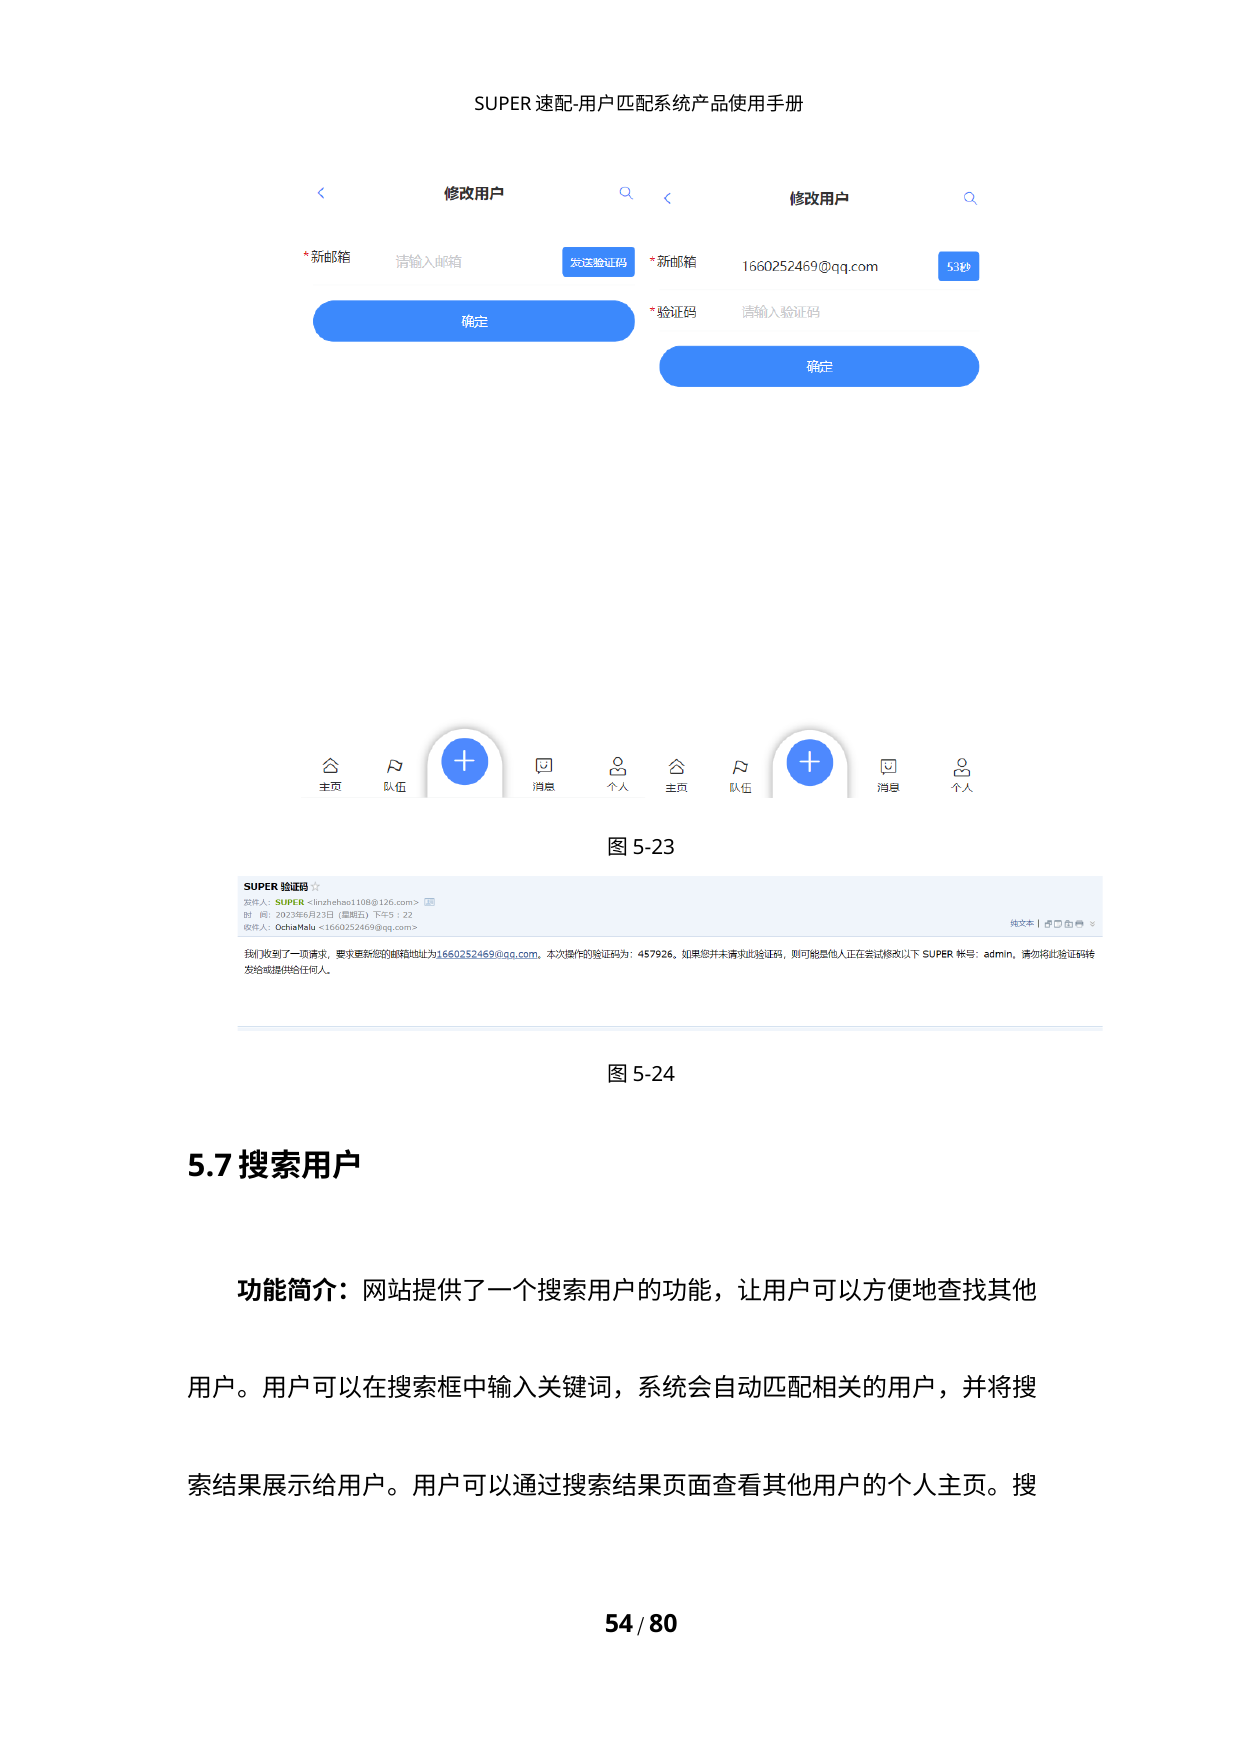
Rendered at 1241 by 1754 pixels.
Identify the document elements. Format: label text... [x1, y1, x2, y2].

picture [237, 876, 1103, 1031]
text 图 5-24 [187, 1056, 1053, 1088]
subtitle 5.7搜索用户 [187, 1131, 1053, 1196]
picture [301, 176, 989, 798]
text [187, 1256, 1053, 1516]
text 图 5-23 [187, 829, 1053, 861]
